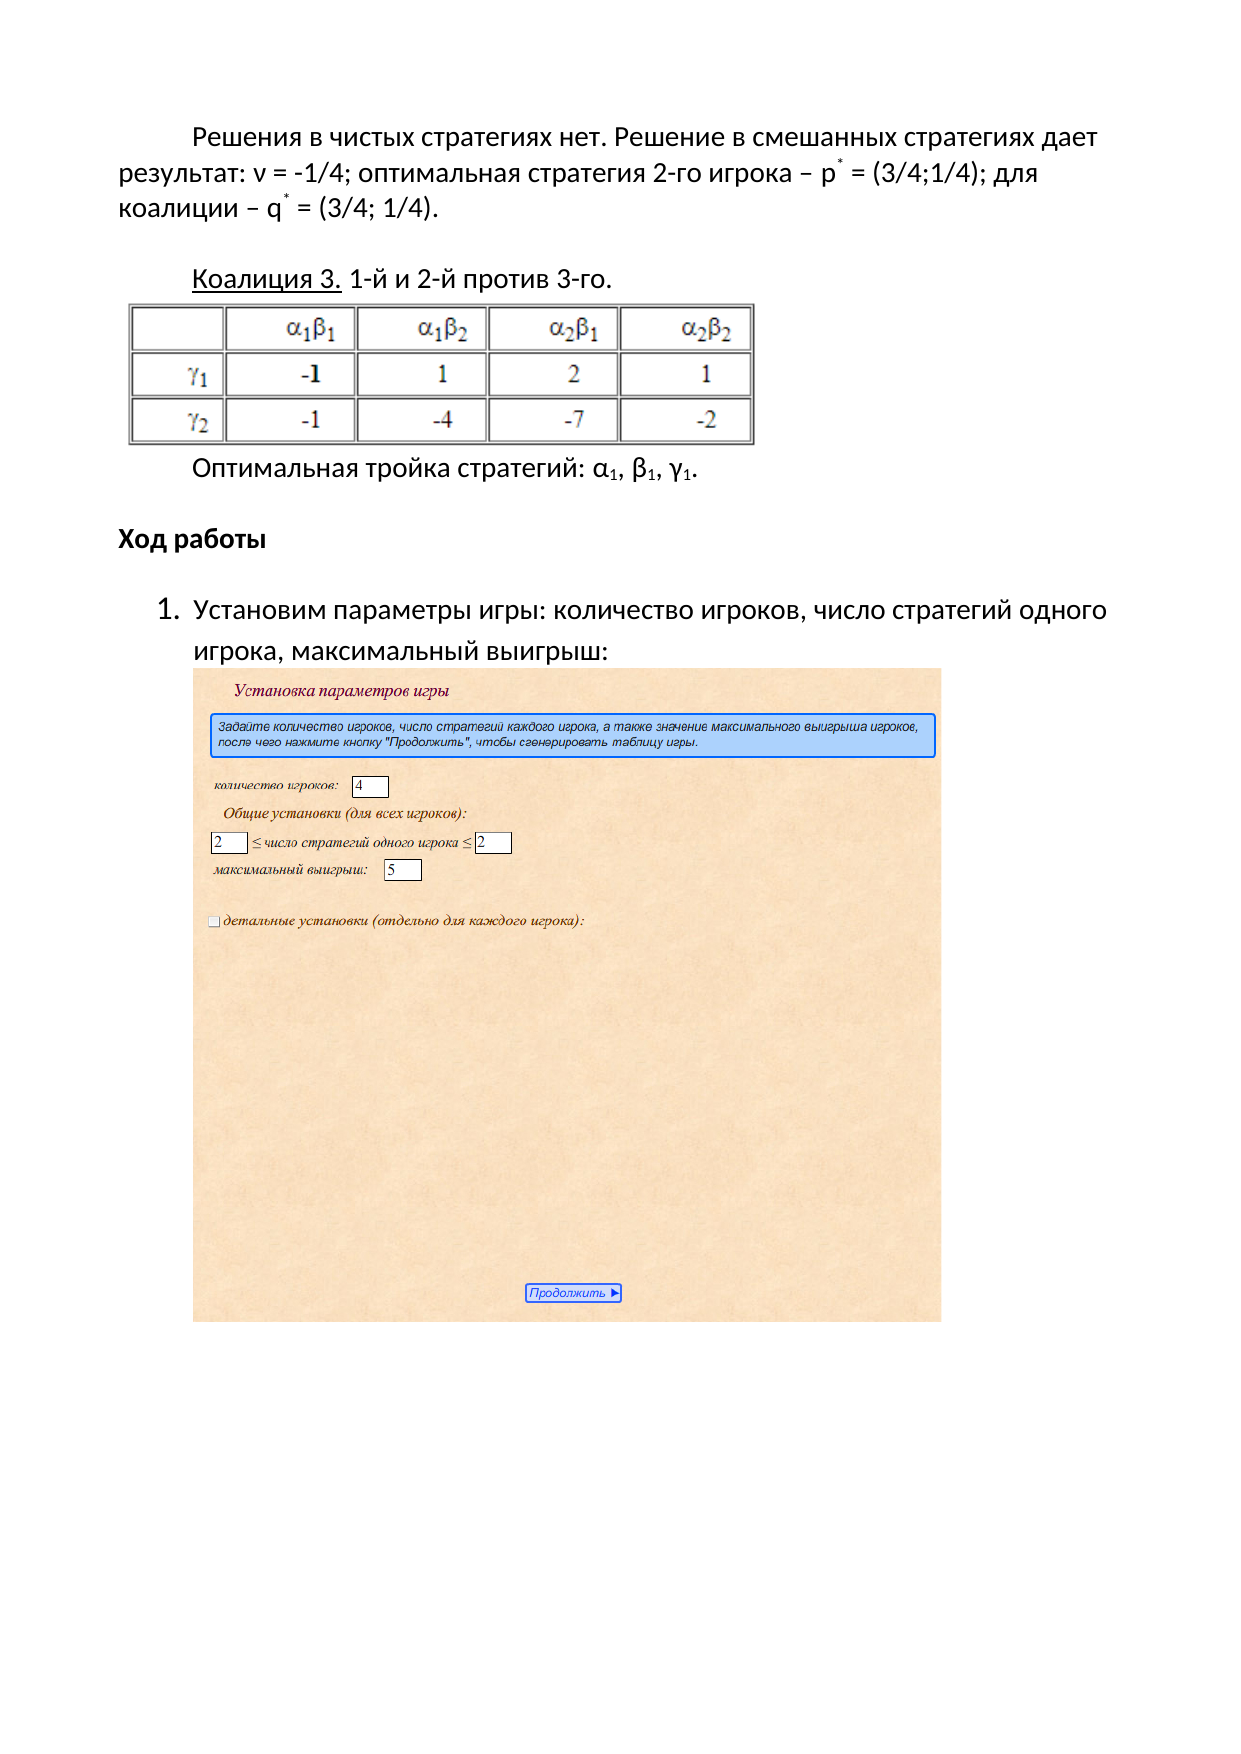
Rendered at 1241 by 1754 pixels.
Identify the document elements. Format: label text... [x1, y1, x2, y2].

text Решения в чистых стратегиях нет. Решение в смешанных стратегиях дает результат: ν = -1/4; оптимальная стратегия 2-го игрока – p* = (3/4;1/4); для коалиции – q* = (3/4; 1/4). [118, 118, 1122, 225]
picture [124, 296, 761, 450]
picture [193, 668, 942, 1322]
text Коалиция 3. 1-й и 2-й против 3-го. [118, 261, 1122, 296]
list Установим параметры игры: количество игроков, число стратегий одного игрока, максимальный выигрыш: [156, 587, 1122, 668]
text Оптимальная тройка стратегий: α1, β1, γ1. [118, 449, 1122, 485]
text Ход работы [118, 521, 1122, 556]
